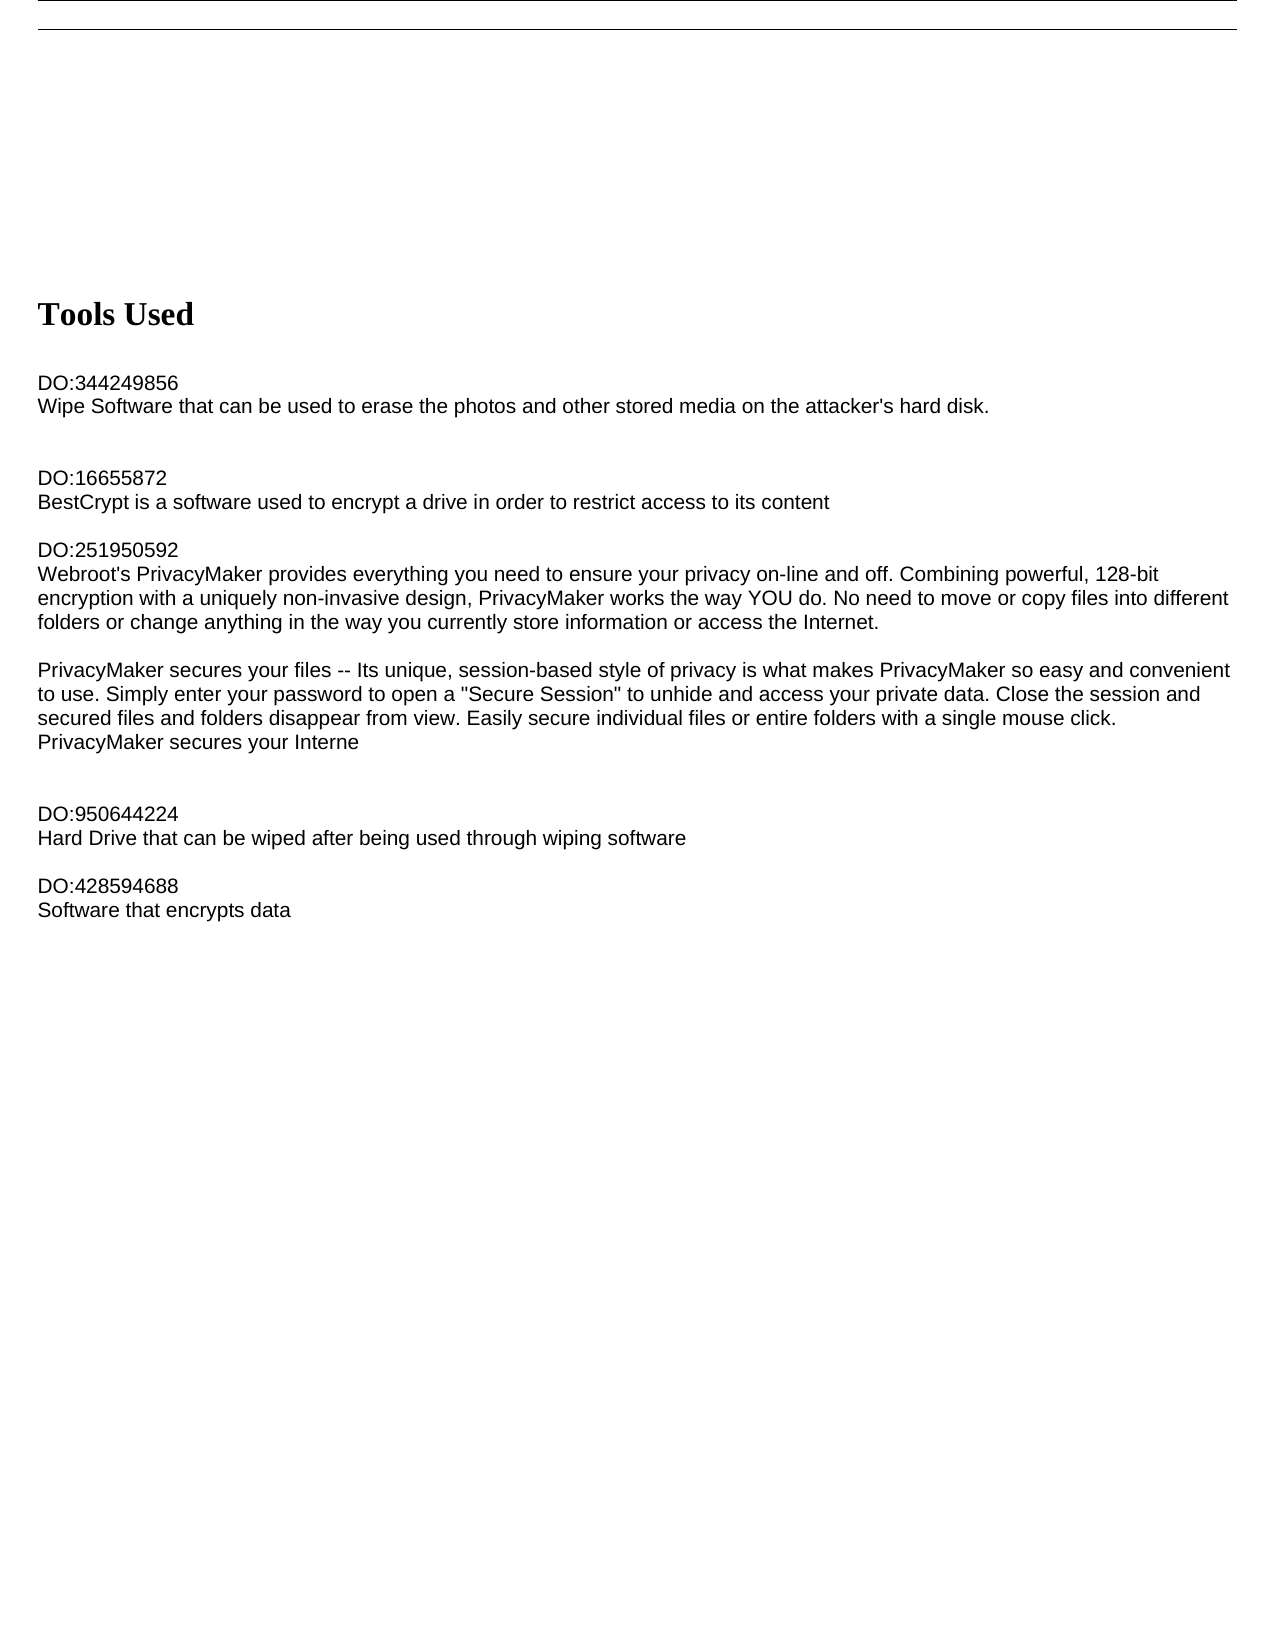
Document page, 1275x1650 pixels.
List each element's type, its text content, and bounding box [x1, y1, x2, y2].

text Hard Drive that can be wiped after being used through wiping software [37, 826, 1237, 849]
text Webroot's PrivacyMaker provides everything you need to ensure your privacy on-line and off. Combining powerful, 128-bit encryption with a uniquely non-invasive design, PrivacyMaker works the way YOU do. No need to move or copy files into different folders or change anything in the way you currently store information or access the Internet. [37, 562, 1237, 634]
text BestCrypt is a software used to encrypt a drive in order to restrict access to its content [37, 490, 1237, 514]
text DO:428594688 [37, 873, 1237, 897]
text DO:950644224 [37, 802, 1237, 826]
text Wipe Software that can be used to erase the photos and other stored media on the attacker's hard disk. [37, 394, 1237, 418]
text DO:251950592 [37, 538, 1237, 562]
text Tools Used [37, 294, 1237, 332]
text DO:344249856 [37, 370, 1237, 394]
text PrivacyMaker secures your files -- Its unique, session-based style of privacy is what makes PrivacyMaker so easy and convenient to use. Simply enter your password to open a "Secure Session" to unhide and access your private data. Close the session and secured files and folders disappear from view. Easily secure individual files or entire folders with a single mouse click. PrivacyMaker secures your Interne [37, 658, 1237, 754]
text DO:16655872 [37, 466, 1237, 490]
text Software that encrypts data [37, 897, 1237, 921]
